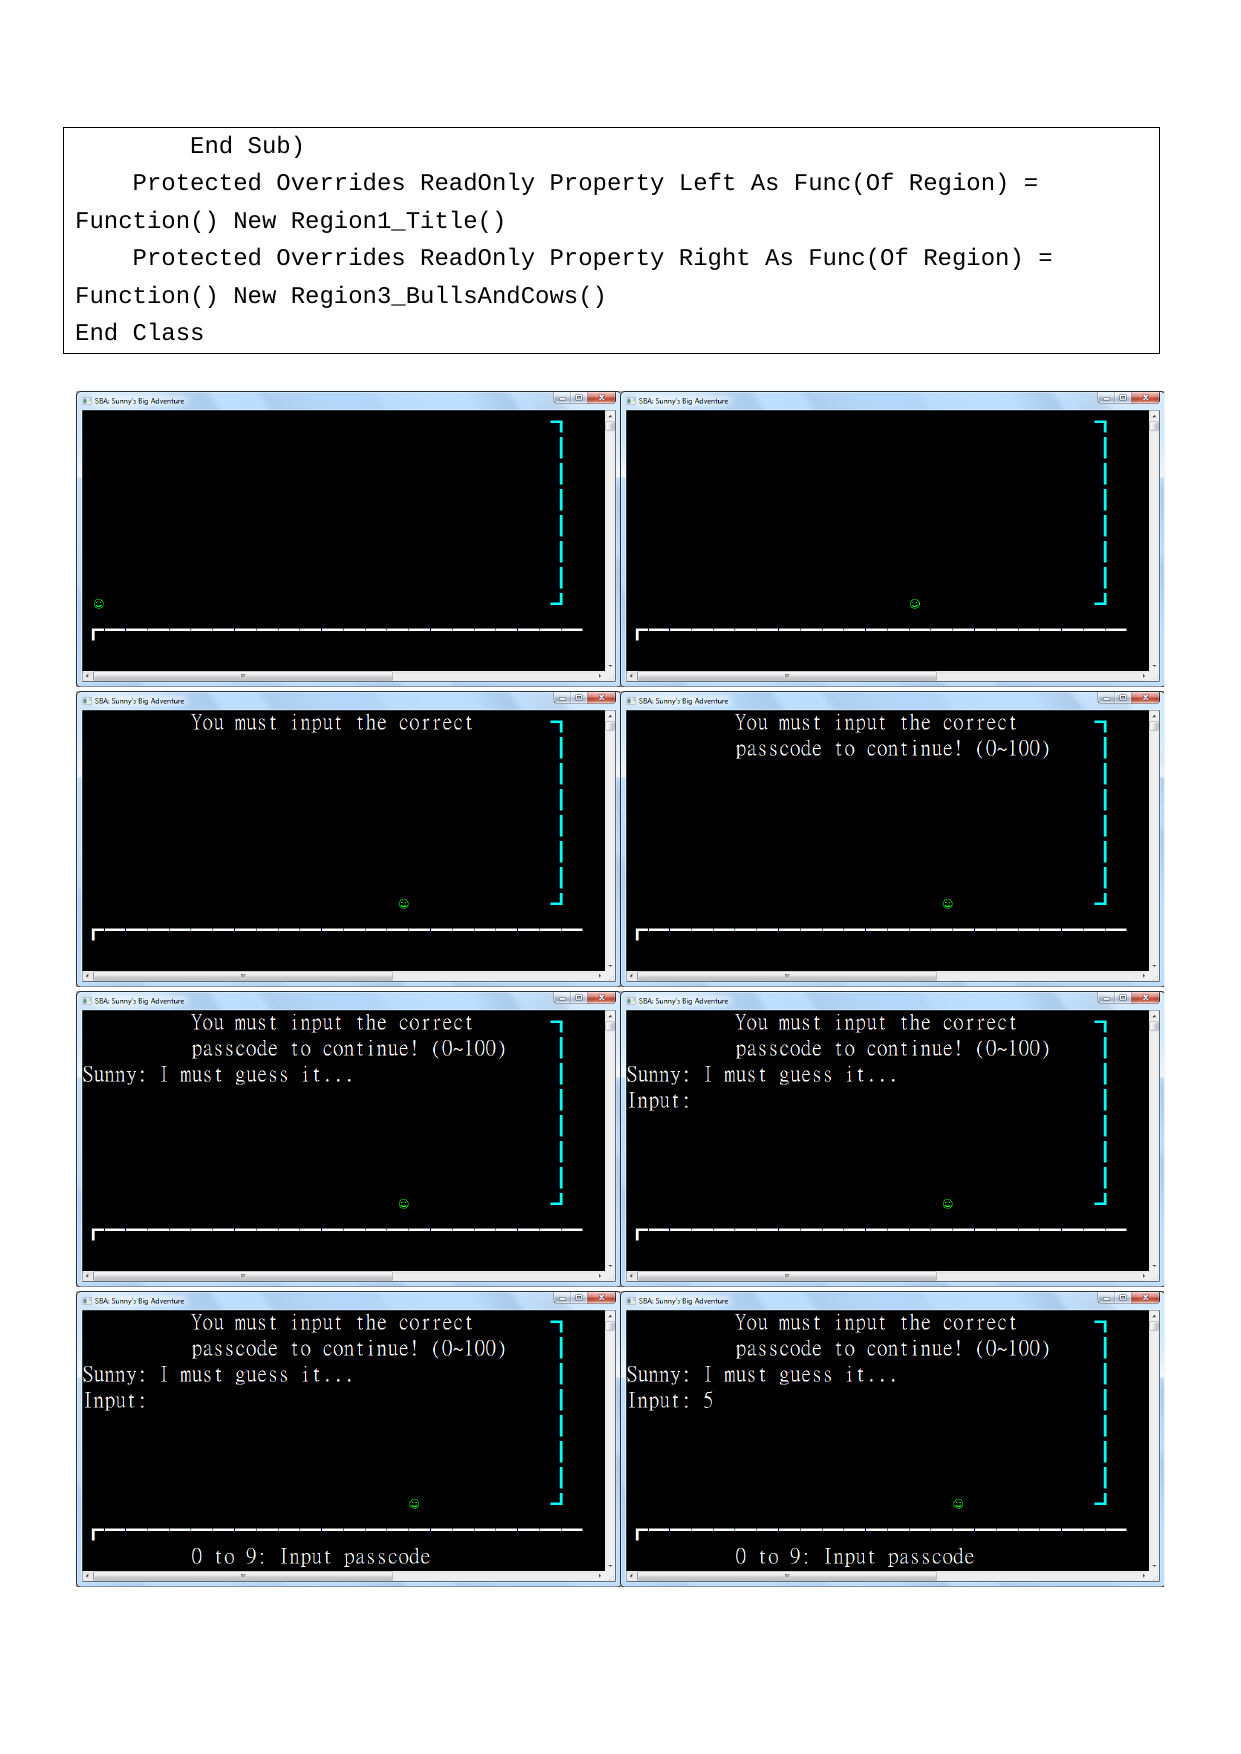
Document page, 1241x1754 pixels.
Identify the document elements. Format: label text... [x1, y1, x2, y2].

picture [76, 391, 1165, 687]
picture [76, 991, 1165, 1287]
table_header End Sub) Protected Overrides ReadOnly Property Left As Func(Of Region) = Function() New Region1_Title() Protected Overrides ReadOnly Property Right As Func(Of Region) = Function() New Region3_BullsAndCows() End Class [64, 128, 1159, 353]
picture [76, 691, 1165, 987]
picture [76, 1291, 1165, 1587]
